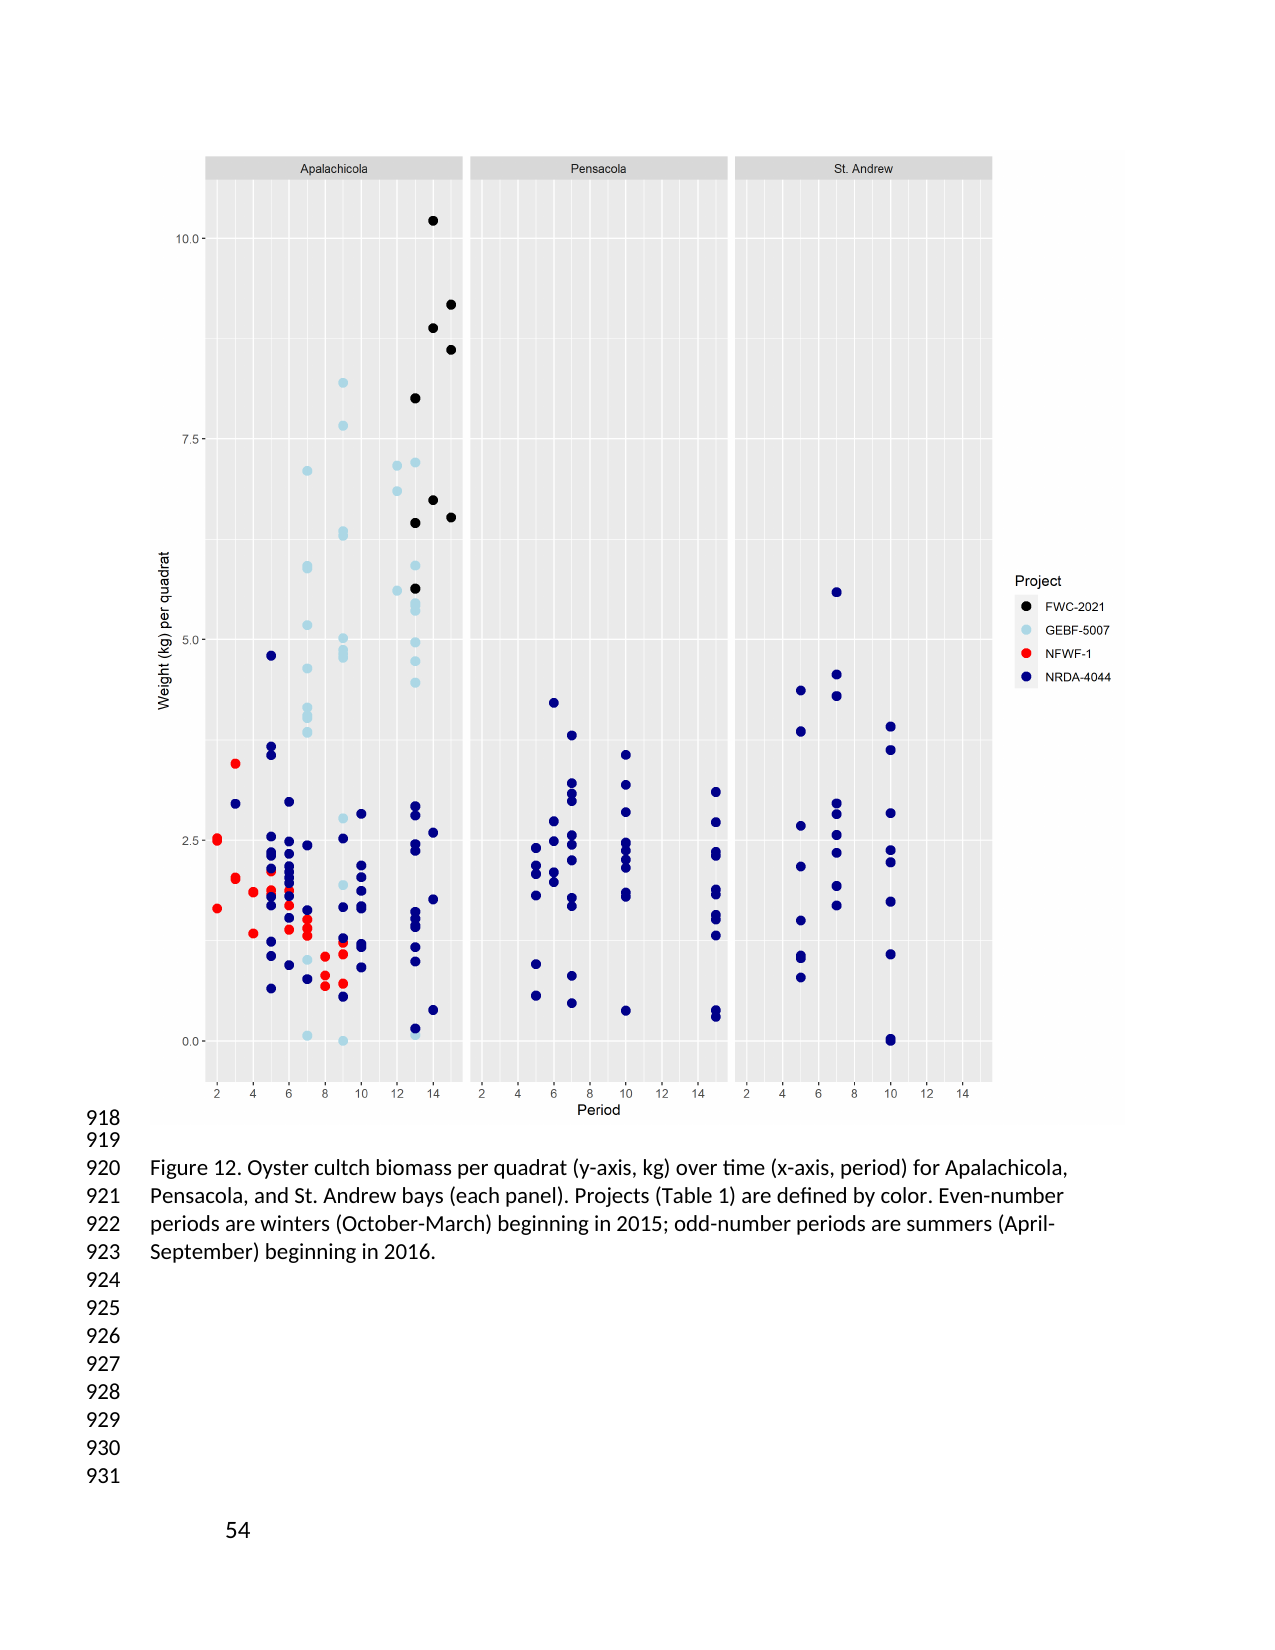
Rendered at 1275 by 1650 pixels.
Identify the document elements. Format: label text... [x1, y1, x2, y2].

picture [150, 150, 1125, 1125]
text Figure 12. Oyster cultch biomass per quadrat (y-axis, kg) over time (x-axis, period) for Apalachicola, Pensacola, and St. Andrew bays (each panel). Projects (Table 1) are defined by color. Even-number periods are winters (October-March) beginning in 2015; odd-number periods are summers (April-September) beginning in 2016. [150, 1153, 1125, 1265]
